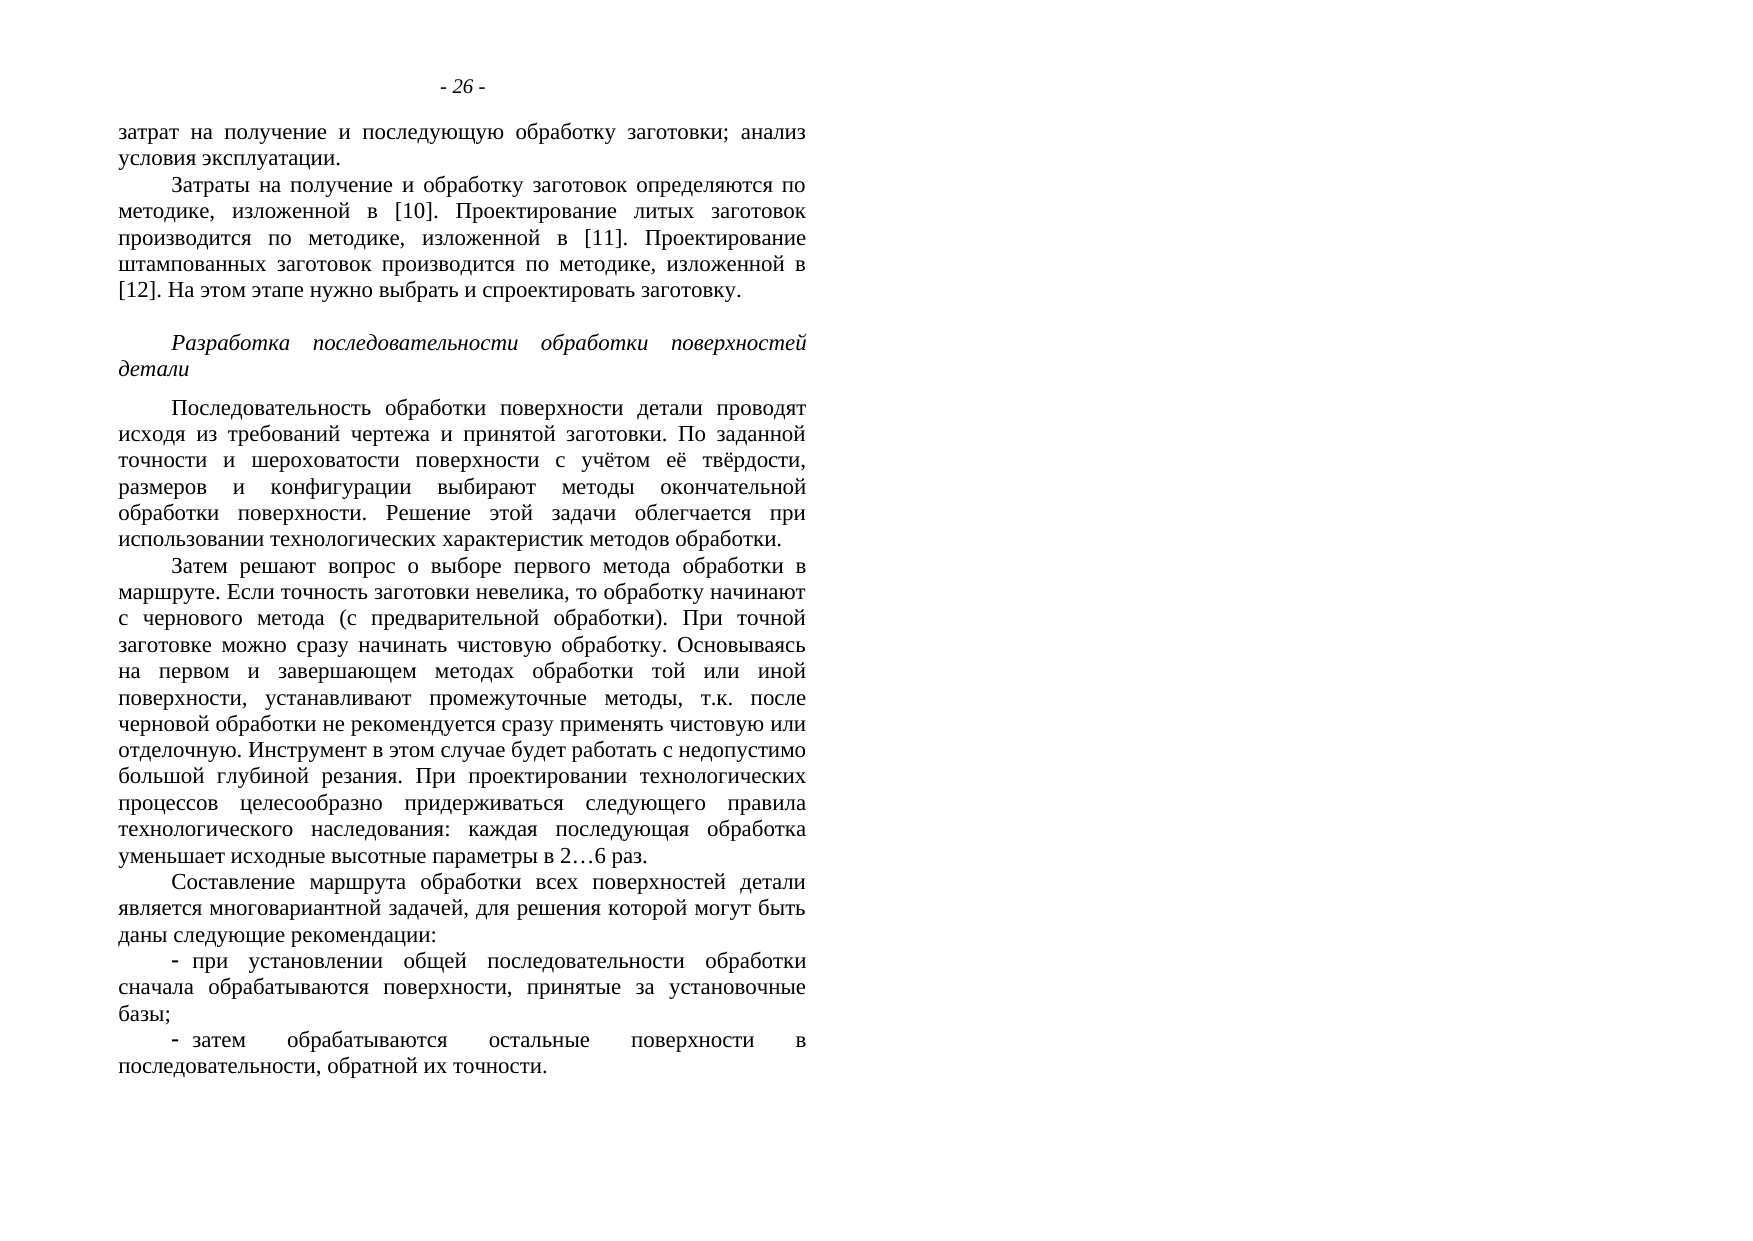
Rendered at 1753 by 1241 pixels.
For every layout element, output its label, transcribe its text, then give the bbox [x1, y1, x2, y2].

list затем обрабатываются остальные поверхности в последовательности, обратной их точности. [118, 1026, 807, 1079]
list при установлении общей последовательности обработки сначала обрабатываются поверхности, принятые за установочные базы; [118, 947, 807, 1026]
list Последовательность обработки поверхности детали проводят исходя из требований чертежа и принятой заготовки. По заданной точности и шероховатости поверхности с учётом её твёрдости, размеров и конфигурации выбирают методы окончательной обработки поверхности. Решение этой задачи облегчается при использовании технологических характеристик методов обработки. [118, 394, 807, 552]
text Разработка последовательности обработки поверхностей детали [118, 329, 807, 382]
list Затем решают вопрос о выборе первого метода обработки в маршруте. Если точность заготовки невелика, то обработку начинают с чернового метода (с предварительной обработки). При точной заготовке можно сразу начинать чистовую обработку. Основываясь на первом и завершающем методах обработки той или иной поверхности, устанавливают промежуточные методы, т.к. после черновой обработки не рекомендуется сразу применять чистовую или отделочную. Инструмент в этом случае будет работать с недопустимо большой глубиной резания. При проектировании технологических процессов целесообразно придерживаться следующего правила технологического наследования: каждая последующая обработка уменьшает исходные высотные параметры в 2…6 раз. [118, 552, 807, 868]
list Составление маршрута обработки всех поверхностей детали является многовариантной задачей, для решения которой могут быть даны следующие рекомендации: [118, 868, 807, 947]
list Затраты на получение и обработку заготовок определяются по методике, изложенной в [10]. Проектирование литых заготовок производится по методике, изложенной в [11]. Проектирование штампованных заготовок производится по методике, изложенной в [12]. На этом этапе нужно выбрать и спроектировать заготовку. [118, 171, 807, 303]
